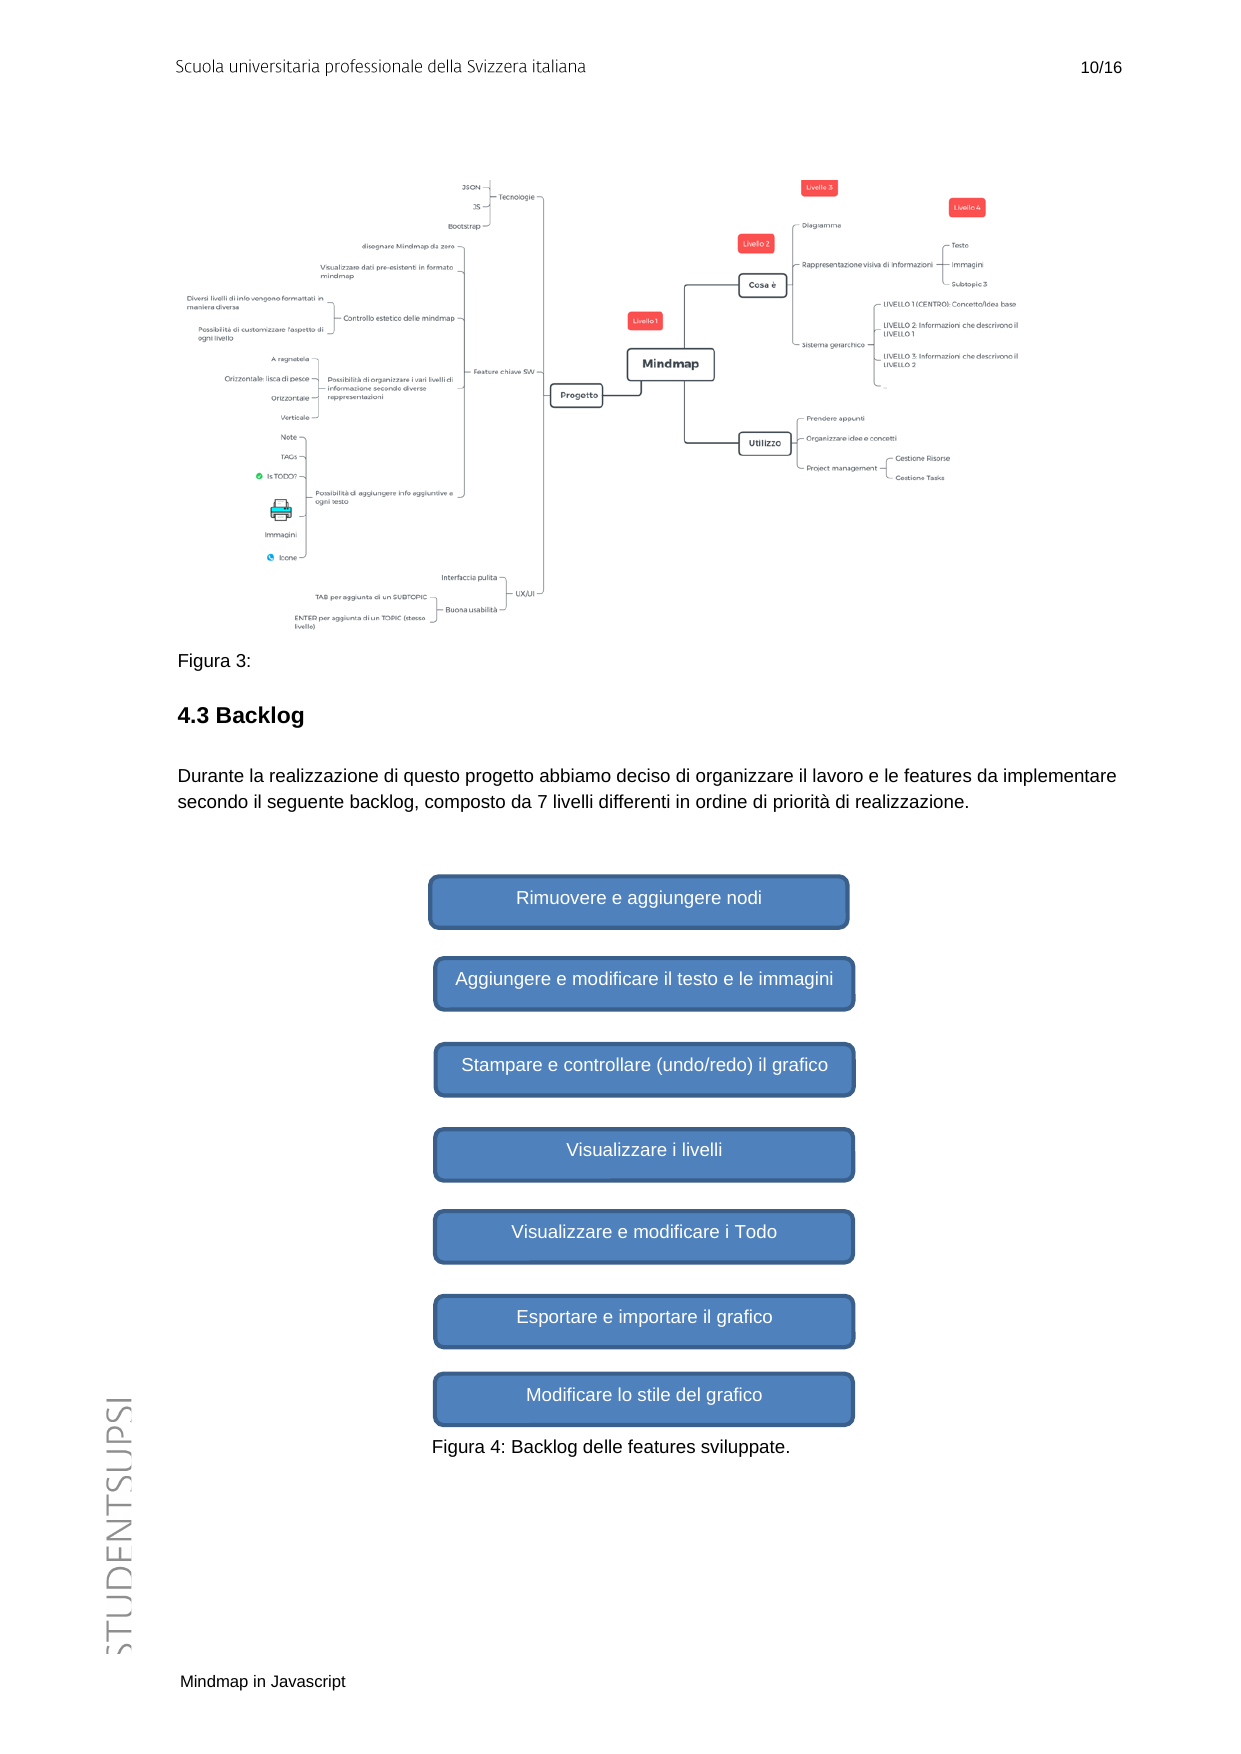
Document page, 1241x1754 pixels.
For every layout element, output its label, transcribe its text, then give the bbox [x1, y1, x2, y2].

text Durante la realizzazione di questo progetto abbiamo deciso di organizzare il lavoro e le features da implementare secondo il seguente backlog, composto da 7 livelli differenti in ordine di priorità di realizzazione. [177, 765, 1122, 812]
text Figura 3: [177, 650, 1122, 671]
text 4.3 Backlog [177, 702, 1122, 728]
picture [168, 53, 602, 80]
picture [177, 180, 1027, 642]
picture [106, 1399, 132, 1654]
text Figura 4: Backlog delle features sviluppate. [177, 1436, 1122, 1458]
